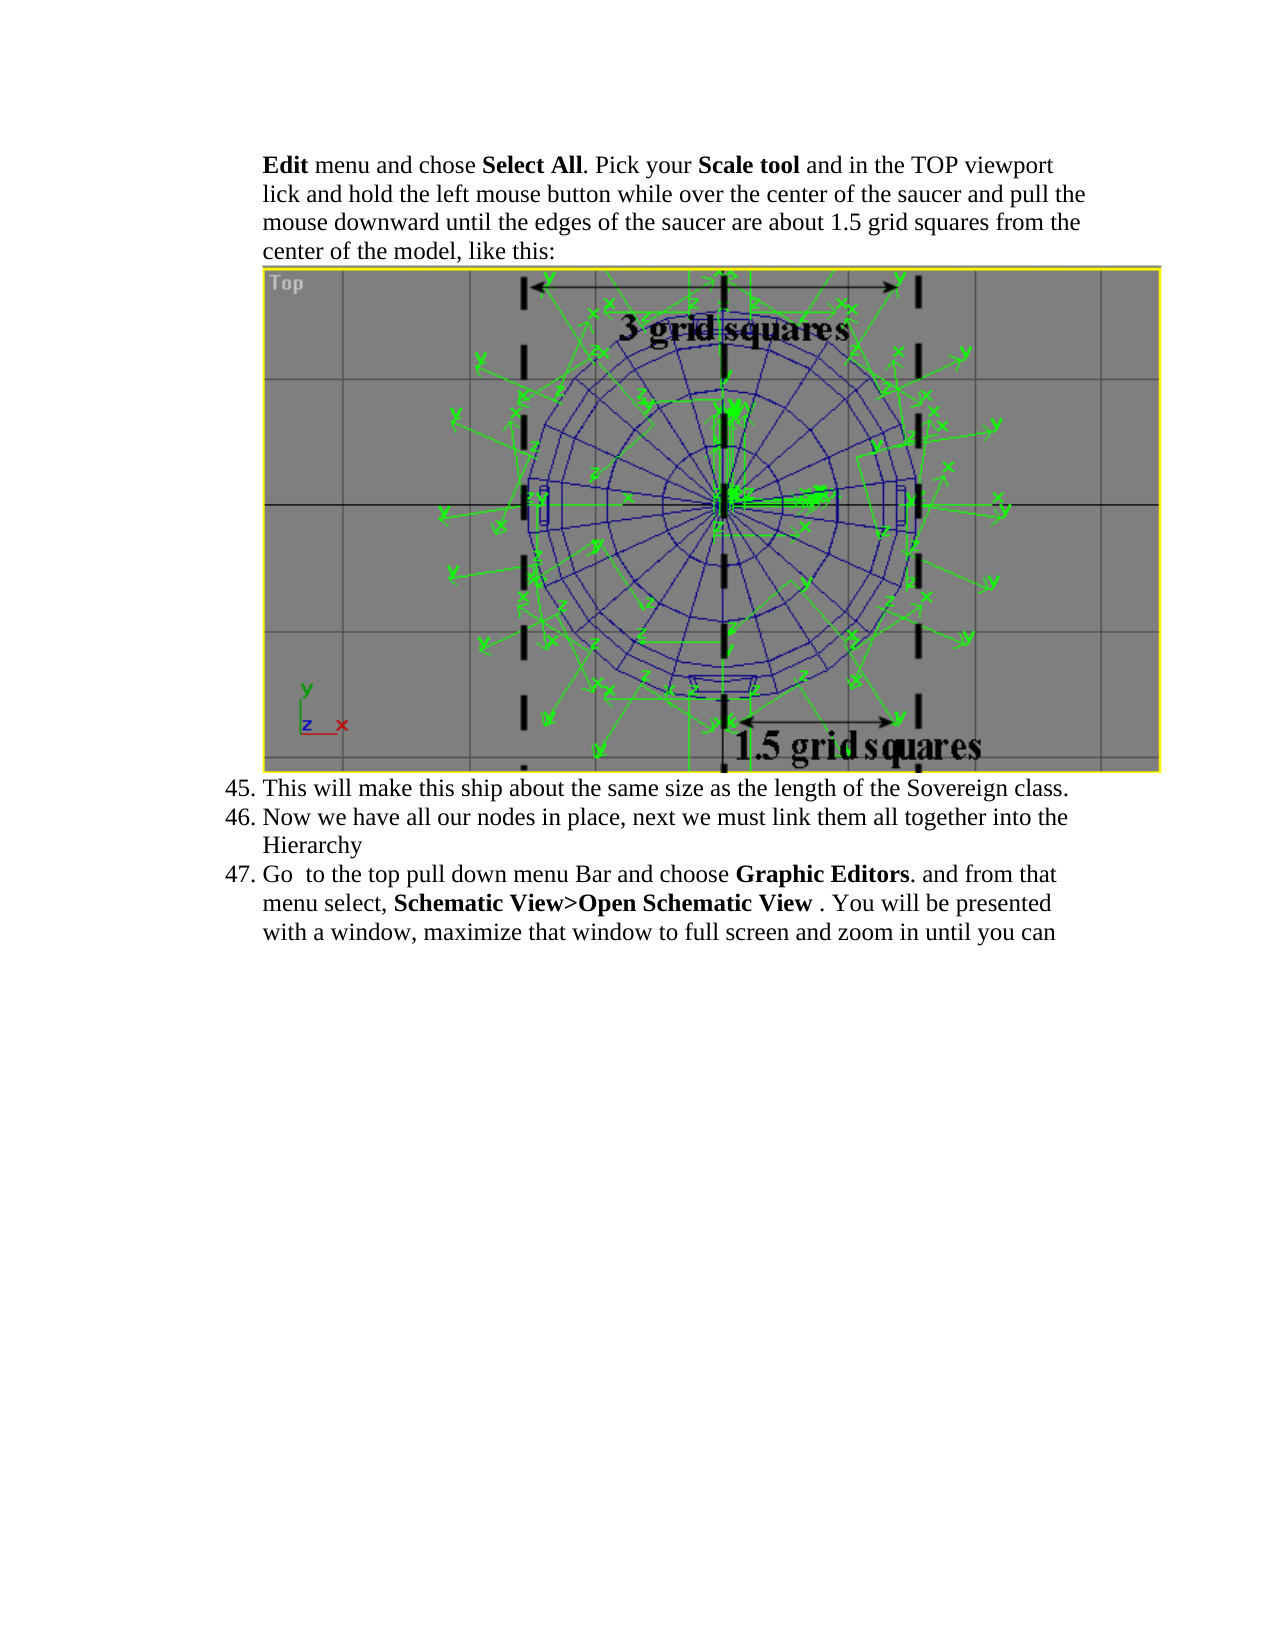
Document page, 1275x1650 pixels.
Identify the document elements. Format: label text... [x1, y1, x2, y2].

picture [262, 265, 1162, 773]
list This will make this ship about the same size as the length of the Sovereign class. [225, 773, 1087, 802]
list Go to the top pull down menu Bar and choose Graphic Editors. and from that menu select, Schematic View>Open Schematic View . You will be presented with a window, maximize that window to full screen and zoom in until you can read the text on the boxes in that window. It should look something like this: [225, 859, 1087, 945]
list Now we have all our nodes in place, next we must link them all together into the Hierarchy [225, 802, 1087, 859]
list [225, 150, 1087, 773]
